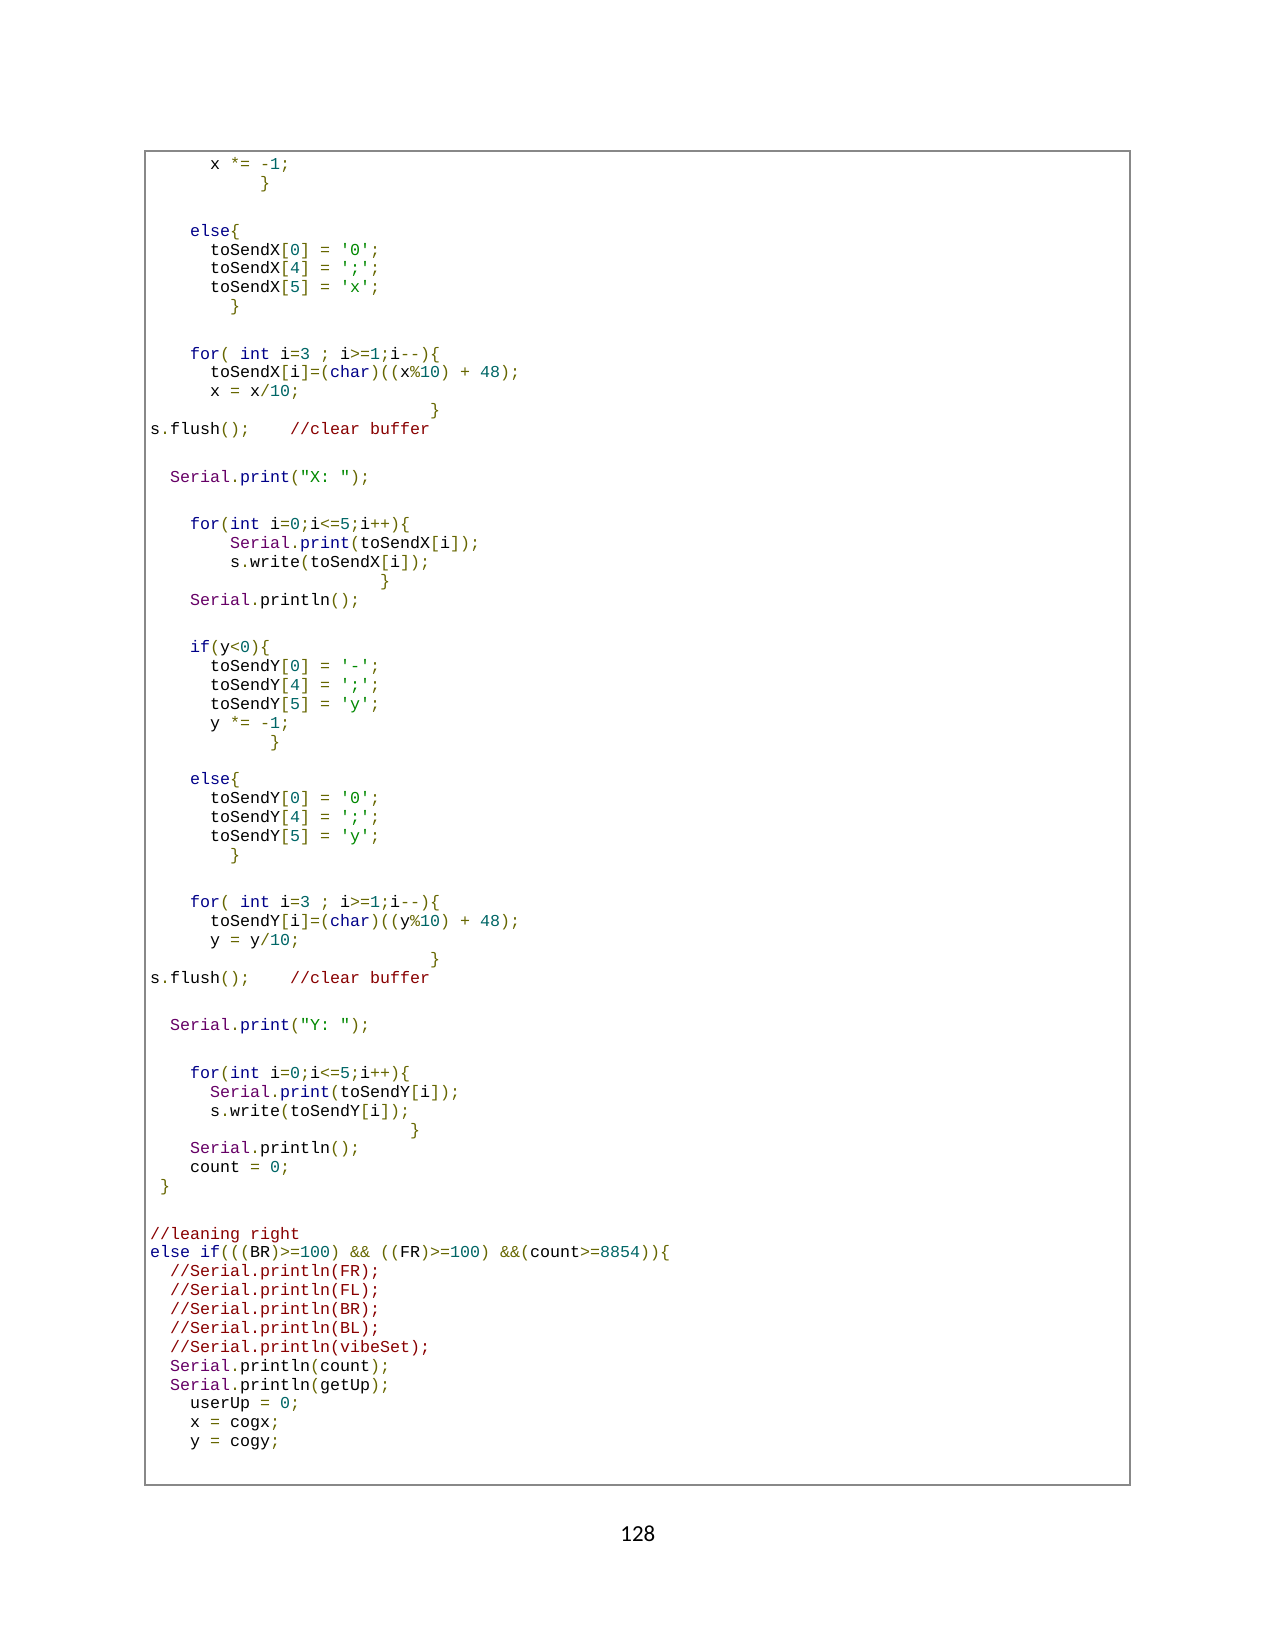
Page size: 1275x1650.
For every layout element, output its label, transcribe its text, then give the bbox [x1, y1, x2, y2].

text toSendY[i]=(char)((y%10) + 48); [150, 913, 1125, 932]
text } [150, 572, 1125, 591]
text toSendY[4] = ';'; [150, 808, 1125, 827]
text //Serial.println(vibeSet); [150, 1338, 1125, 1357]
text else{ [150, 771, 1125, 790]
text Serial.print("Y: "); [150, 1017, 1125, 1036]
text s.write(toSendX[i]); [150, 553, 1125, 572]
text //Serial.println(FR); [150, 1263, 1125, 1282]
text s.flush(); //clear buffer [150, 969, 1125, 988]
text else{ [150, 222, 1125, 241]
text s.write(toSendY[i]); [150, 1102, 1125, 1121]
text } [150, 174, 1125, 193]
text count = 0; [150, 1159, 1125, 1178]
text userUp = 0; [150, 1395, 1125, 1414]
text //leaning right [150, 1225, 1125, 1244]
text } [150, 402, 1125, 421]
text x = x/10; [150, 383, 1125, 402]
text s.flush(); //clear buffer [150, 421, 1125, 439]
text //Serial.println(BR); [150, 1301, 1125, 1319]
text Serial.println(); [150, 591, 1125, 610]
text } [150, 1121, 1125, 1140]
text y = y/10; [150, 932, 1125, 950]
text Serial.println(); [150, 1140, 1125, 1159]
text else if(((BR)>=100) && ((FR)>=100) &&(count>=8854)){ [150, 1244, 1125, 1263]
text toSendY[0] = '-'; [150, 658, 1125, 677]
text Serial.print(toSendY[i]); [150, 1083, 1125, 1102]
text if(y<0){ [150, 639, 1125, 658]
text toSendX[i]=(char)((x%10) + 48); [150, 364, 1125, 383]
text toSendY[5] = 'y'; [150, 695, 1125, 714]
text y = cogy; [150, 1433, 1125, 1451]
text for( int i=3 ; i>=1;i--){ [150, 894, 1125, 913]
text toSendX[0] = '0'; [150, 241, 1125, 260]
text toSendY[4] = ';'; [150, 677, 1125, 695]
text toSendY[5] = 'y'; [150, 827, 1125, 846]
text } [150, 733, 1125, 752]
text Serial.print("X: "); [150, 468, 1125, 487]
text y *= -1; [150, 714, 1125, 733]
text } [150, 1178, 1125, 1196]
text toSendY[0] = '0'; [150, 790, 1125, 808]
text Serial.println(getUp); [150, 1376, 1125, 1395]
text } [150, 298, 1125, 316]
text } [150, 950, 1125, 969]
text Serial.print(toSendX[i]); [150, 535, 1125, 553]
text //Serial.println(BL); [150, 1319, 1125, 1338]
text } [150, 846, 1125, 865]
text for( int i=3 ; i>=1;i--){ [150, 345, 1125, 364]
text toSendX[4] = ';'; [150, 260, 1125, 279]
text for(int i=0;i<=5;i++){ [150, 1064, 1125, 1083]
text x *= -1; [146, 152, 1129, 174]
text for(int i=0;i<=5;i++){ [150, 516, 1125, 535]
text toSendX[5] = 'x'; [150, 279, 1125, 298]
text //Serial.println(FL); [150, 1282, 1125, 1301]
text Serial.println(count); [150, 1357, 1125, 1376]
text x = cogx; [150, 1414, 1125, 1433]
